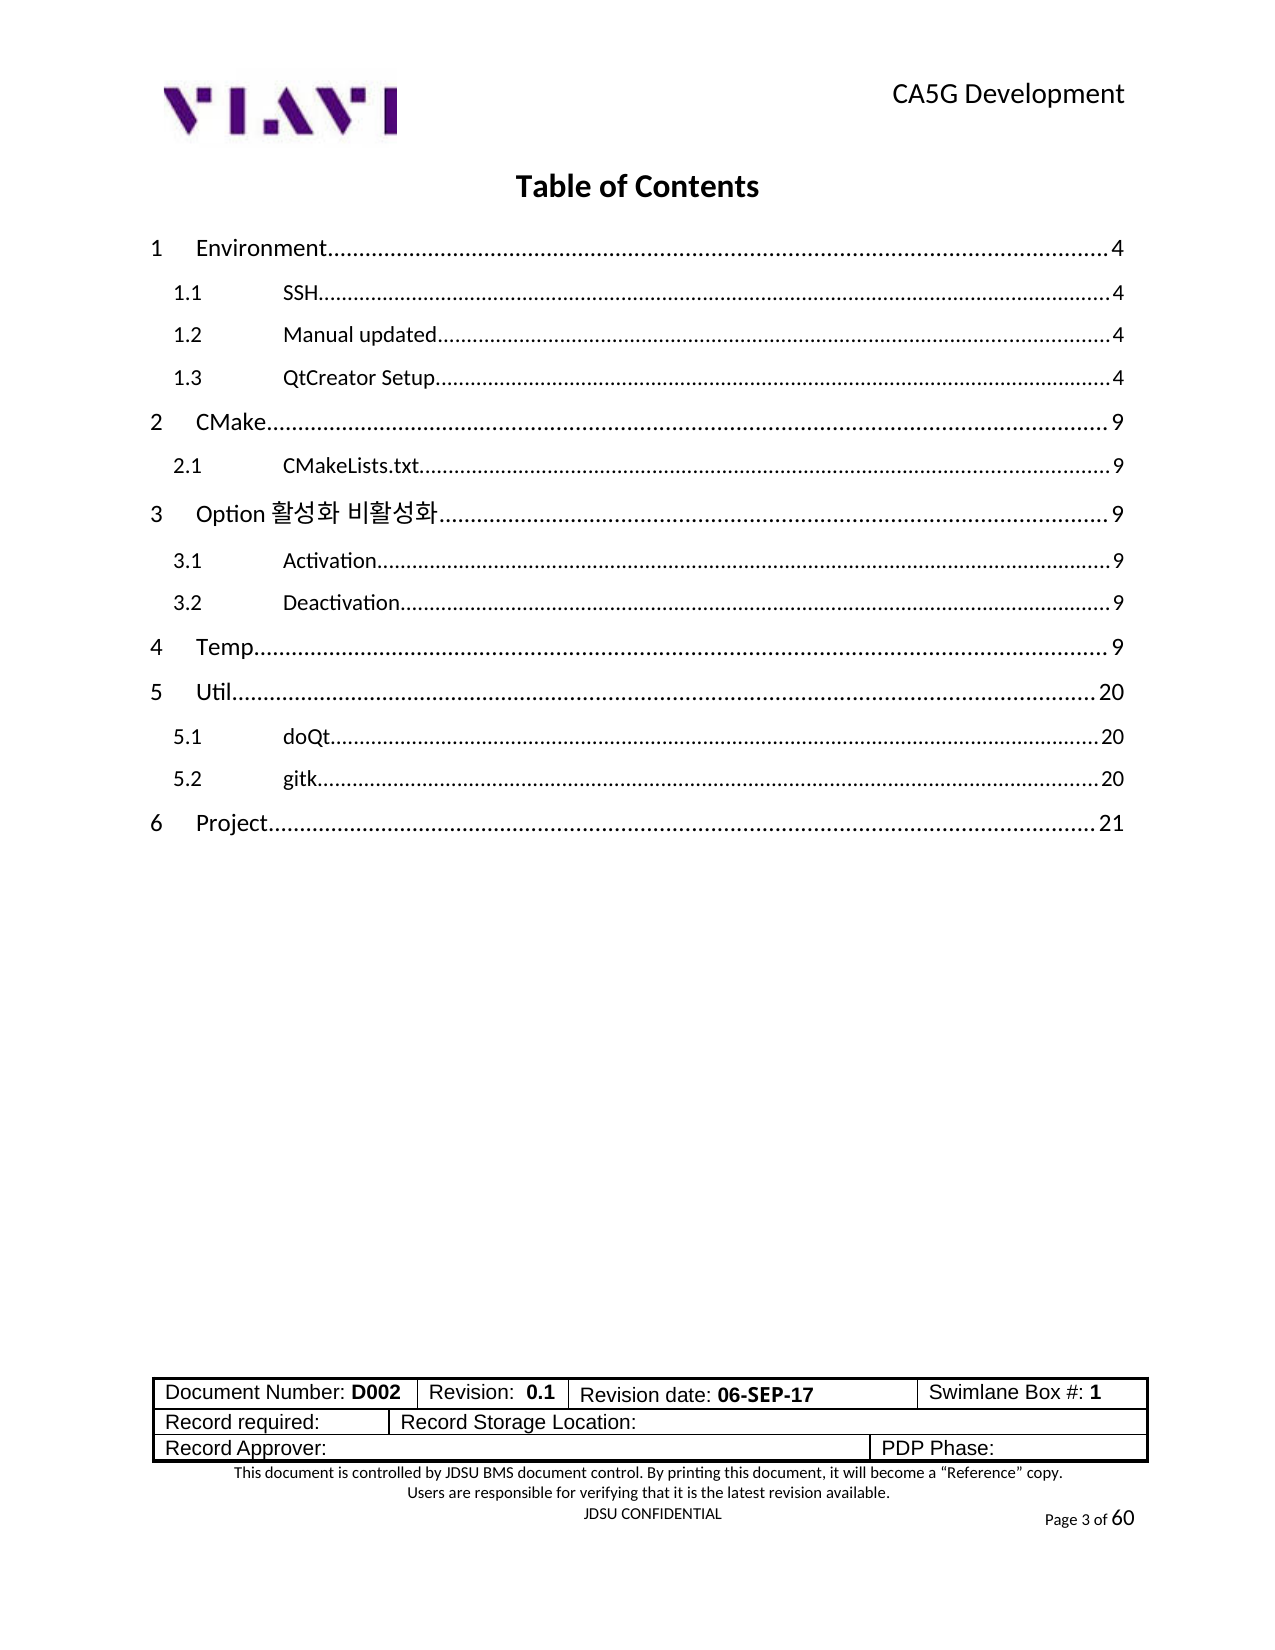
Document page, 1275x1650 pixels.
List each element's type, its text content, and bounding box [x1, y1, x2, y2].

text Table of Contents [150, 165, 1125, 206]
picture [162, 68, 397, 146]
